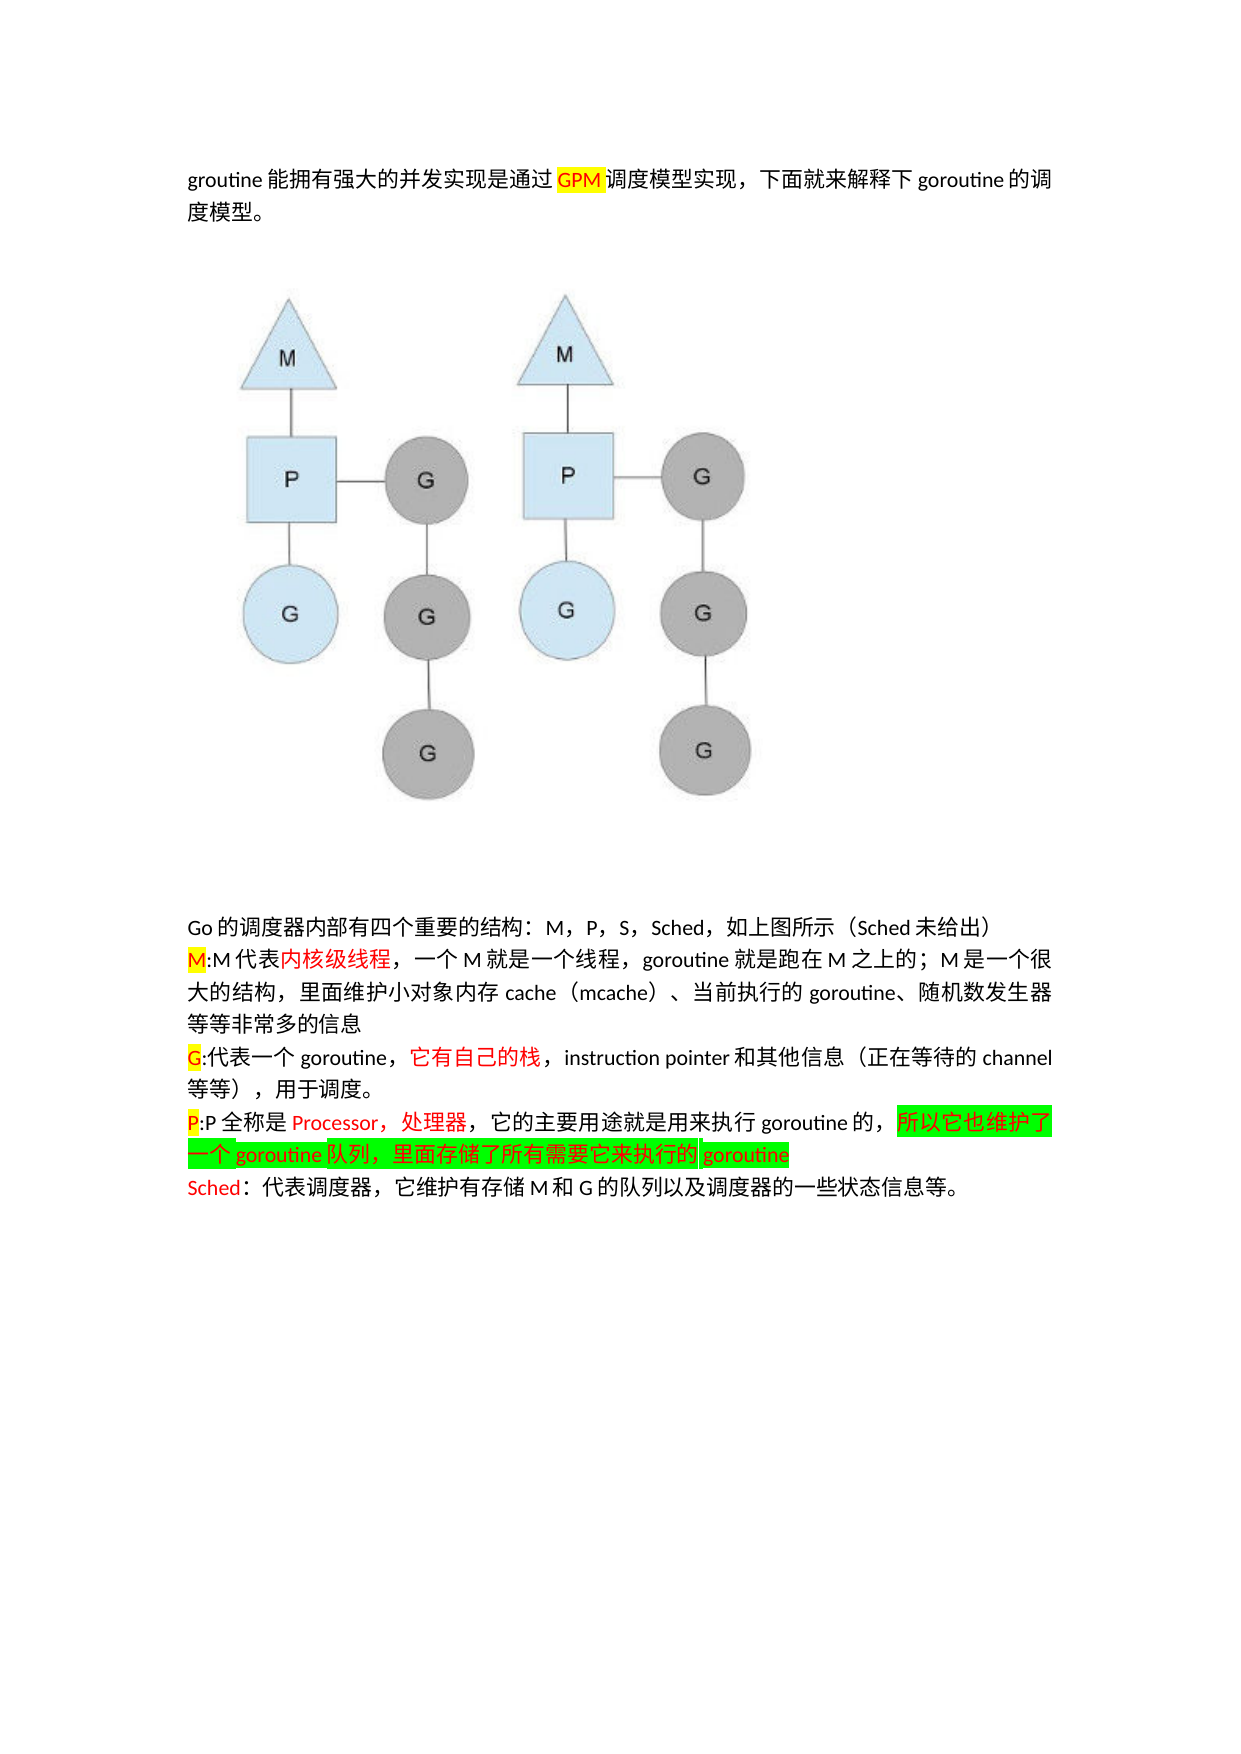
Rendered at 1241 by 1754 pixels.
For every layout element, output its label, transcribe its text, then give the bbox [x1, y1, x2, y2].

picture [187, 227, 813, 838]
text groutine能拥有强大的并发实现是通过GPM调度模型实现，下面就来解释下goroutine的调度模型。 [187, 162, 1053, 227]
text Go的调度器内部有四个重要的结构：M，P，S，Sched，如上图所示（Sched未给出） M:M代表内核级线程，一个M就是一个线程，goroutine就是跑在M之上的；M是一个很大的结构，里面维护小对象内存cache（mcache）、当前执行的goroutine、随机数发生器等等非常多的信息 G:代表一个goroutine，它有自己的栈，instruction pointer和其他信息（正在等待的channel等等），用于调度。 P:P全称是Processor，处理器，它的主要用途就是用来执行goroutine的，所以它也维护了一个goroutine队列，里面存储了所有需要它来执行的goroutine [187, 909, 1053, 1169]
text Sched：代表调度器，它维护有存储M和G的队列以及调度器的一些状态信息等。 [187, 1169, 1053, 1202]
